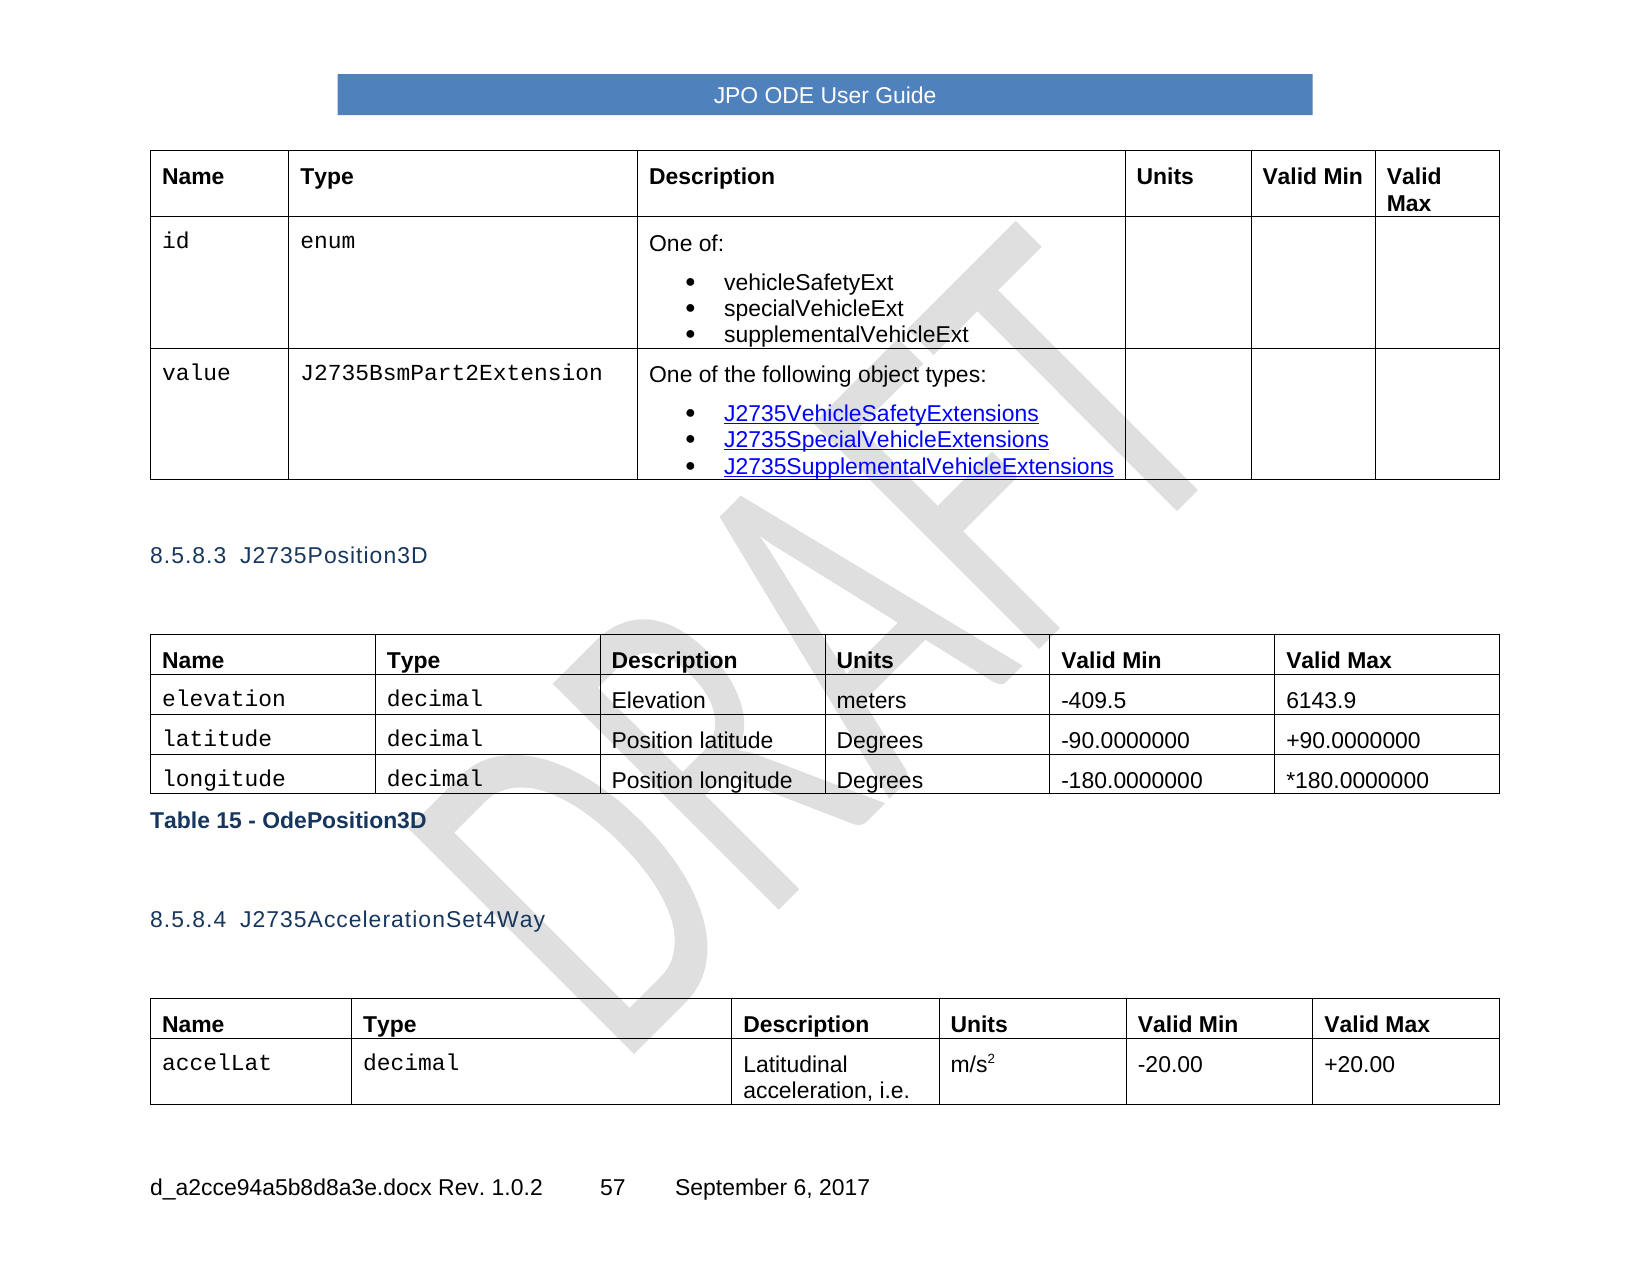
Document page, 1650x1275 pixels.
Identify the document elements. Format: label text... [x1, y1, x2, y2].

table_header Units [826, 635, 1049, 674]
table_cell Position longitude [601, 755, 825, 793]
table_cell longitude [151, 755, 375, 793]
table_cell -20.00 [1127, 1039, 1312, 1104]
table_header Type [376, 635, 600, 674]
table_cell enum [289, 217, 637, 348]
table_cell -90.0000000 [1050, 715, 1274, 753]
table_cell decimal [376, 675, 600, 713]
table_cell elevation [151, 675, 375, 713]
table_cell [1252, 349, 1375, 479]
table_header Type [352, 999, 731, 1038]
table_cell Elevation [601, 675, 825, 713]
table_cell -409.5 [1050, 675, 1274, 713]
table_cell decimal [376, 755, 600, 793]
table_cell Degrees [826, 715, 1049, 753]
table_header Name [151, 635, 375, 674]
table_cell accelLat [151, 1039, 351, 1104]
table_cell Degrees [826, 755, 1049, 793]
table_header Valid Max [1376, 151, 1499, 216]
table_header Name [151, 999, 351, 1038]
table_cell *180.0000000 [1275, 755, 1499, 793]
table_cell J2735BsmPart2Extension [289, 349, 637, 479]
table_header Valid Min [1050, 635, 1274, 674]
table_cell [1376, 217, 1499, 348]
table_header Valid Min [1252, 151, 1375, 216]
table_cell id [151, 217, 288, 348]
table_header Description [732, 999, 939, 1038]
table_header Description [638, 151, 1125, 216]
table_header Description [601, 635, 825, 674]
table_cell value [151, 349, 288, 479]
table_header Valid Max [1275, 635, 1499, 674]
table_cell m/s2 [940, 1039, 1126, 1104]
table_cell latitude [151, 715, 375, 753]
table_cell [1126, 217, 1251, 348]
table_header Name [151, 151, 288, 216]
table_header Units [1126, 151, 1251, 216]
table_cell decimal [352, 1039, 731, 1104]
table_cell -180.0000000 [1050, 755, 1274, 793]
table_cell +20.00 [1313, 1039, 1499, 1104]
table_cell Position latitude [601, 715, 825, 753]
table_cell [1126, 349, 1251, 479]
subtitle J2735Position3D [150, 542, 1500, 569]
table_header Type [289, 151, 637, 216]
table_header Valid Max [1313, 999, 1499, 1038]
table_cell [1252, 217, 1375, 348]
table_cell One of: vehicleSafetyExt specialVehicleExt supplementalVehicleExt [638, 217, 1125, 348]
table_cell [1376, 349, 1499, 479]
table_header Units [940, 999, 1126, 1038]
table_cell One of the following object types: J2735VehicleSafetyExtensions J2735SpecialVehicleExtensions J2735SupplementalVehicleExtensions [638, 349, 1125, 479]
subtitle J2735AccelerationSet4Way [150, 906, 1500, 933]
table_cell +90.0000000 [1275, 715, 1499, 753]
table_cell decimal [376, 715, 600, 753]
table_cell meters [826, 675, 1049, 713]
table_cell 6143.9 [1275, 675, 1499, 713]
table_header Valid Min [1127, 999, 1312, 1038]
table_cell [732, 1039, 939, 1104]
